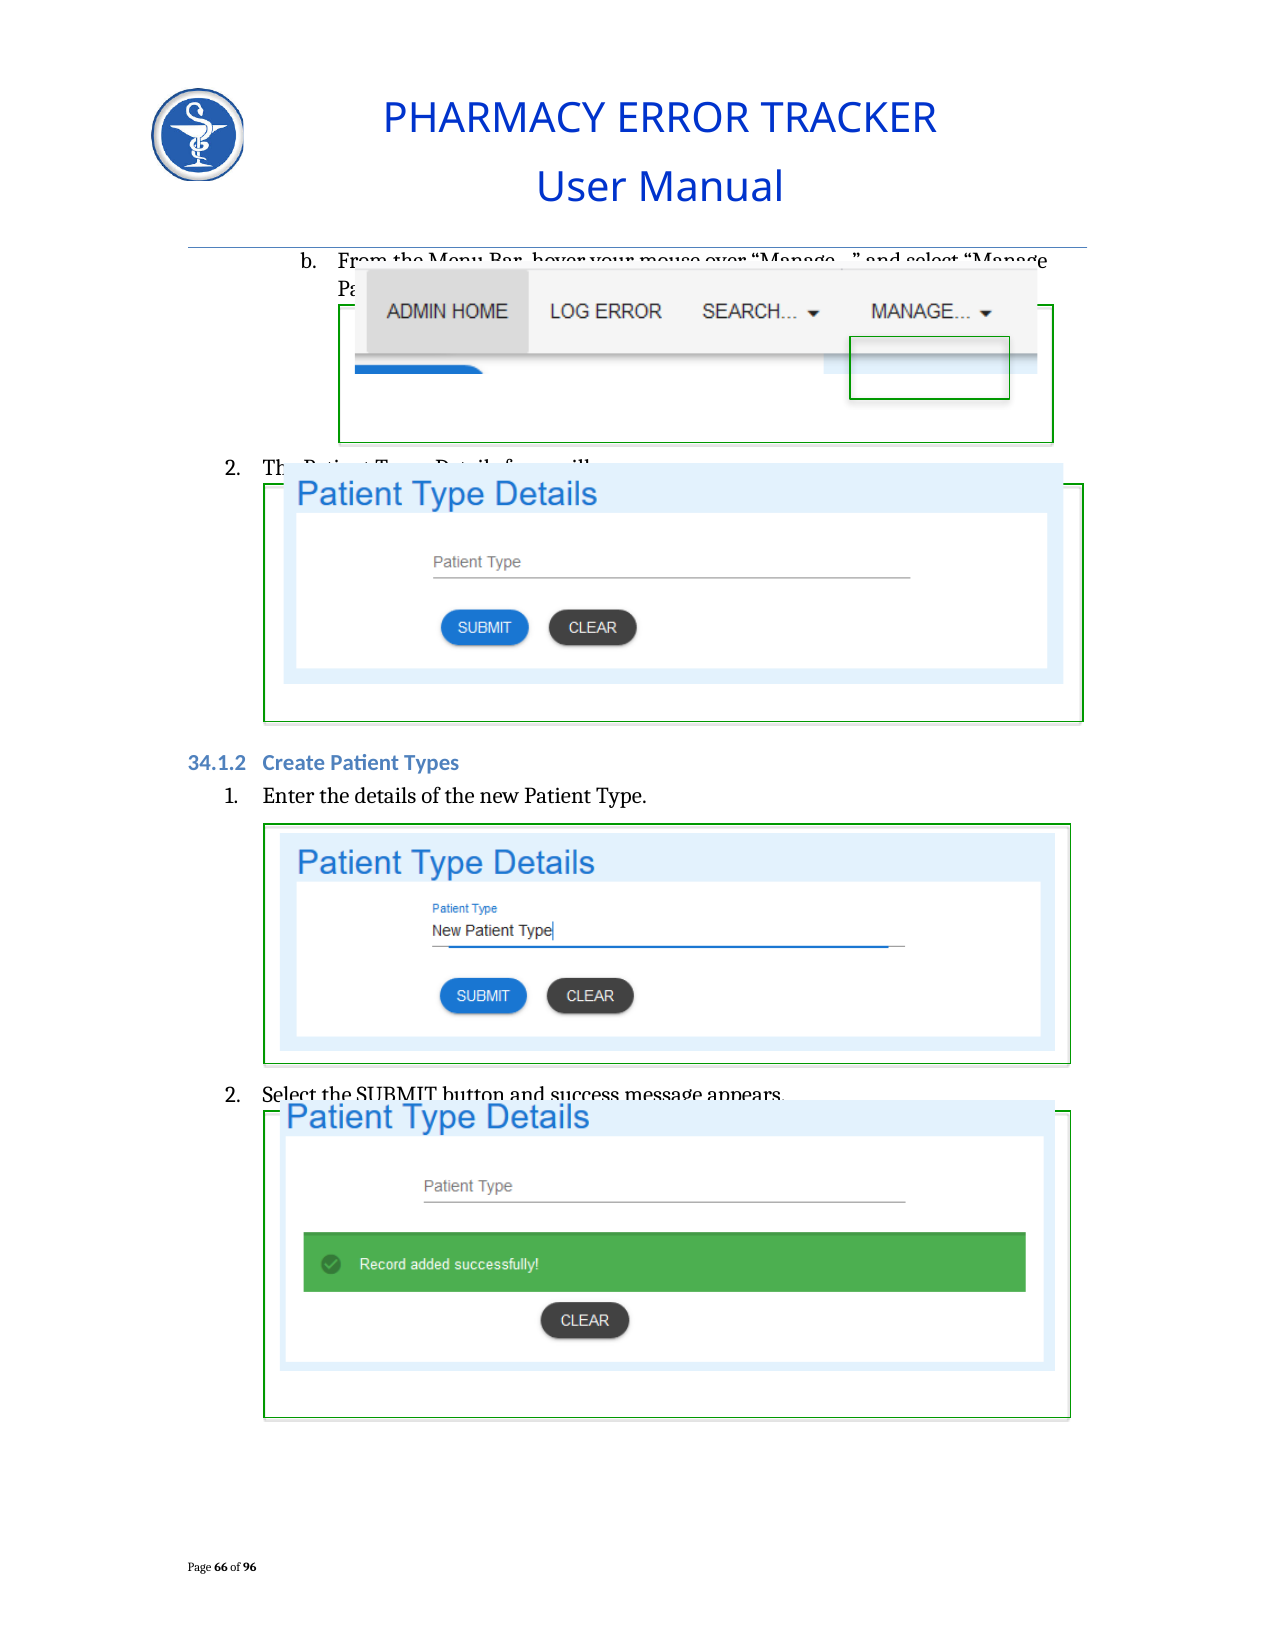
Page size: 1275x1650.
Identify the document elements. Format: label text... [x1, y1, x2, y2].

picture [354, 261, 1038, 374]
picture [283, 463, 1064, 684]
picture [851, 337, 1009, 374]
picture [279, 1100, 1055, 1371]
list Enter the details of the new Patient Type. [225, 783, 1087, 809]
subtitle Create Patient Types [187, 748, 1087, 776]
picture [150, 87, 244, 181]
picture [279, 833, 1055, 1051]
